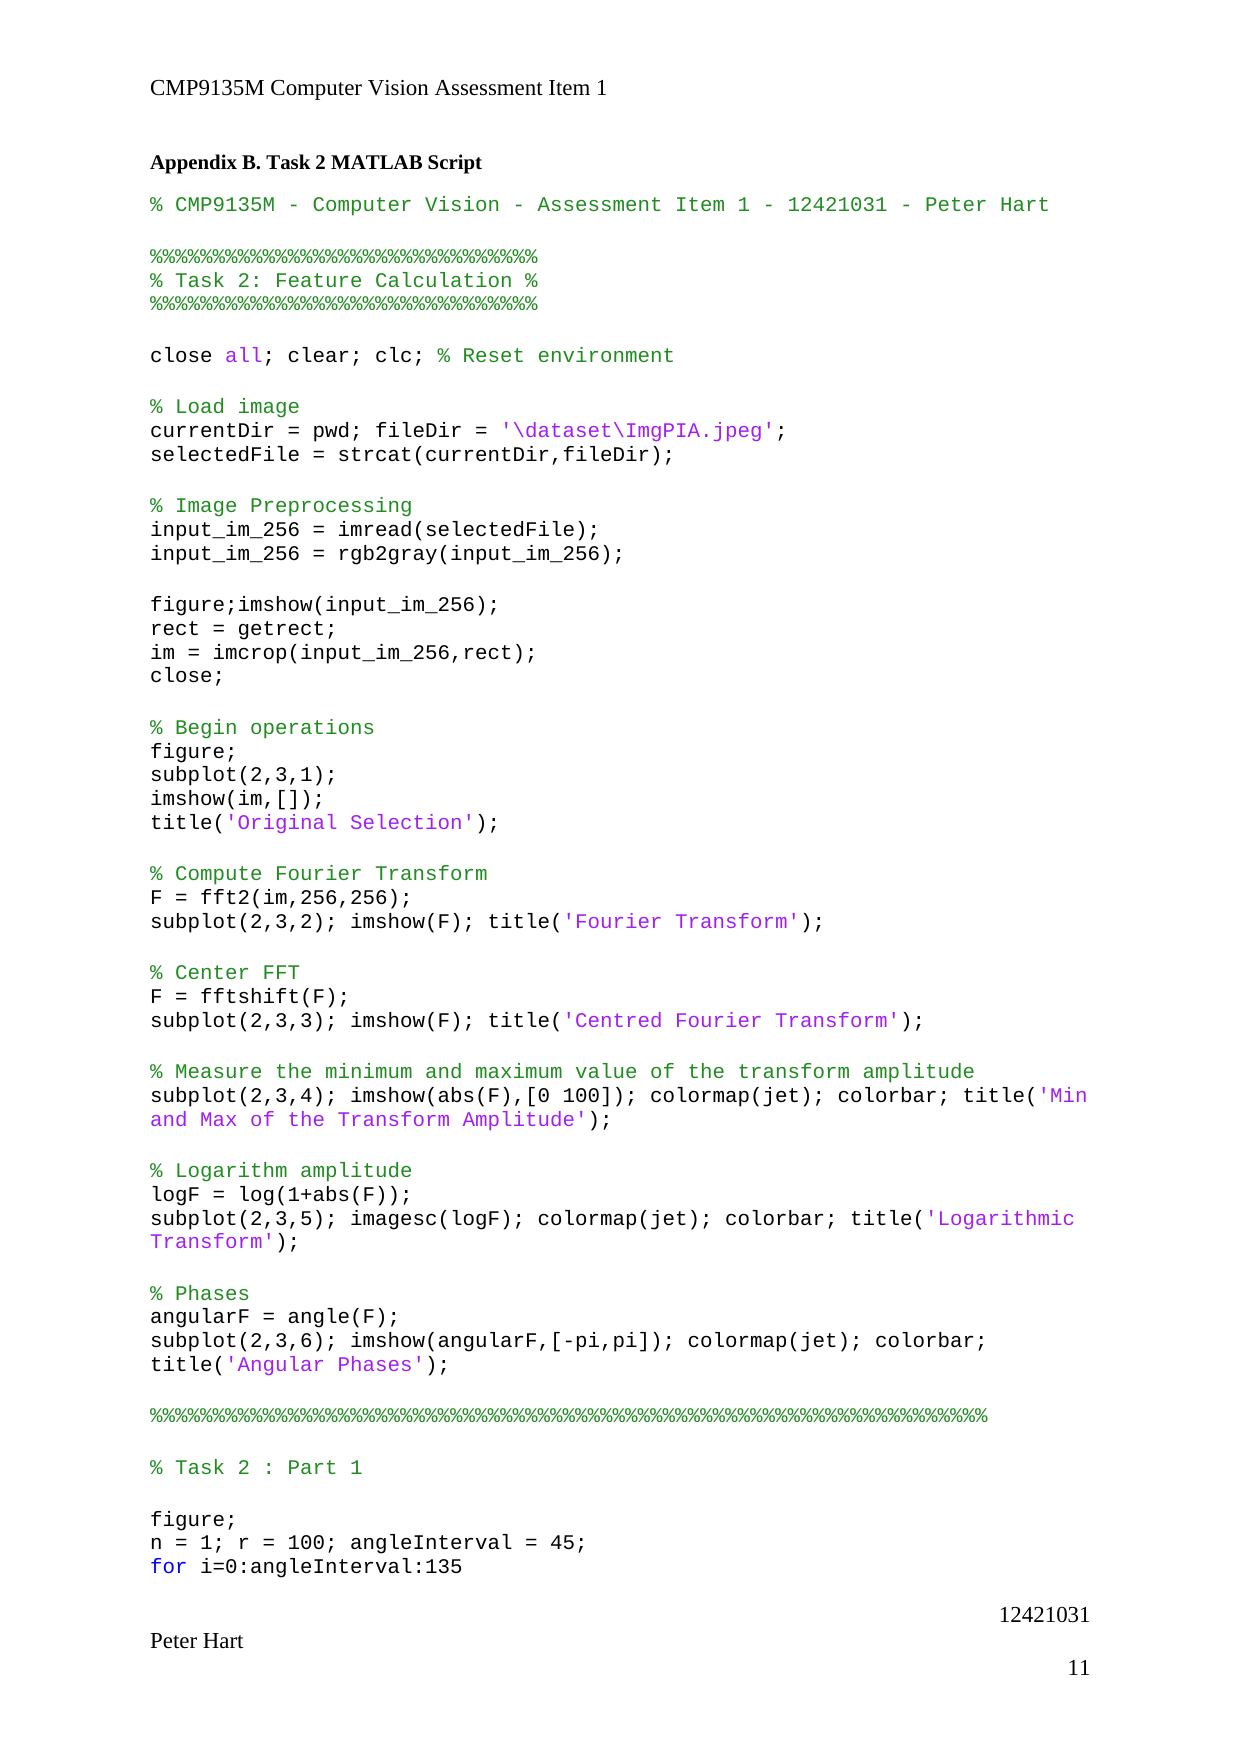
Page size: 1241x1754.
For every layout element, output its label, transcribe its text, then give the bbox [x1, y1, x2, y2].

text rect = getrect; [150, 618, 1090, 642]
text % Measure the minimum and maximum value of the transform amplitude [150, 1061, 1090, 1085]
text % Phases [150, 1283, 1090, 1306]
text angularF = angle(F); [150, 1306, 1090, 1330]
text %%%%%%%%%%%%%%%%%%%%%%%%%%%%%%%%%%%%%%%%%%%%%%%%%%%%%%%%%%%%%%%%%%% [150, 1405, 1090, 1429]
text close all; clear; clc; % Reset environment [150, 345, 1090, 368]
text for i=0:angleInterval:135 [150, 1556, 1090, 1580]
text subplot(2,3,1); [150, 764, 1090, 788]
text % Compute Fourier Transform [150, 863, 1090, 887]
text selectedFile = strcat(currentDir,fileDir); [150, 444, 1090, 467]
text % Task 2: Feature Calculation % [150, 269, 1090, 293]
text imshow(im,[]); [150, 788, 1090, 812]
text subplot(2,3,5); imagesc(logF); colormap(jet); colorbar; title('Logarithmic Transform'); [150, 1207, 1090, 1255]
text title('Original Selection'); [150, 812, 1090, 835]
text % CMP9135M - Computer Vision - Assessment Item 1 - 12421031 - Peter Hart [150, 194, 1090, 218]
text F = fft2(im,256,256); [150, 887, 1090, 911]
text logF = log(1+abs(F)); [150, 1184, 1090, 1207]
text % Load image [150, 397, 1090, 420]
text %%%%%%%%%%%%%%%%%%%%%%%%%%%%%%% [150, 293, 1090, 317]
text figure; [150, 1509, 1090, 1532]
text subplot(2,3,4); imshow(abs(F),[0 100]); colormap(jet); colorbar; title('Min and Max of the Transform Amplitude'); [150, 1085, 1090, 1132]
text % Image Preprocessing [150, 496, 1090, 519]
text % Logarithm amplitude [150, 1160, 1090, 1184]
text figure;imshow(input_im_256); [150, 594, 1090, 618]
text Appendix B. Task 2 MATLAB Script [150, 150, 1090, 174]
text currentDir = pwd; fileDir = '\dataset\ImgPIA.jpeg'; [150, 420, 1090, 444]
text n = 1; r = 100; angleInterval = 45; [150, 1532, 1090, 1556]
text input_im_256 = imread(selectedFile); [150, 519, 1090, 543]
text subplot(2,3,6); imshow(angularF,[-pi,pi]); colormap(jet); colorbar; title('Angular Phases'); [150, 1330, 1090, 1377]
text im = imcrop(input_im_256,rect); [150, 642, 1090, 665]
text % Begin operations [150, 717, 1090, 741]
text % Center FFT [150, 962, 1090, 986]
text input_im_256 = rgb2gray(input_im_256); [150, 543, 1090, 566]
text F = fftshift(F); [150, 986, 1090, 1009]
text subplot(2,3,3); imshow(F); title('Centred Fourier Transform'); [150, 1009, 1090, 1033]
text %%%%%%%%%%%%%%%%%%%%%%%%%%%%%%% [150, 246, 1090, 269]
text % Task 2 : Part 1 [150, 1457, 1090, 1481]
text figure; [150, 741, 1090, 764]
text close; [150, 665, 1090, 689]
text subplot(2,3,2); imshow(F); title('Fourier Transform'); [150, 911, 1090, 934]
